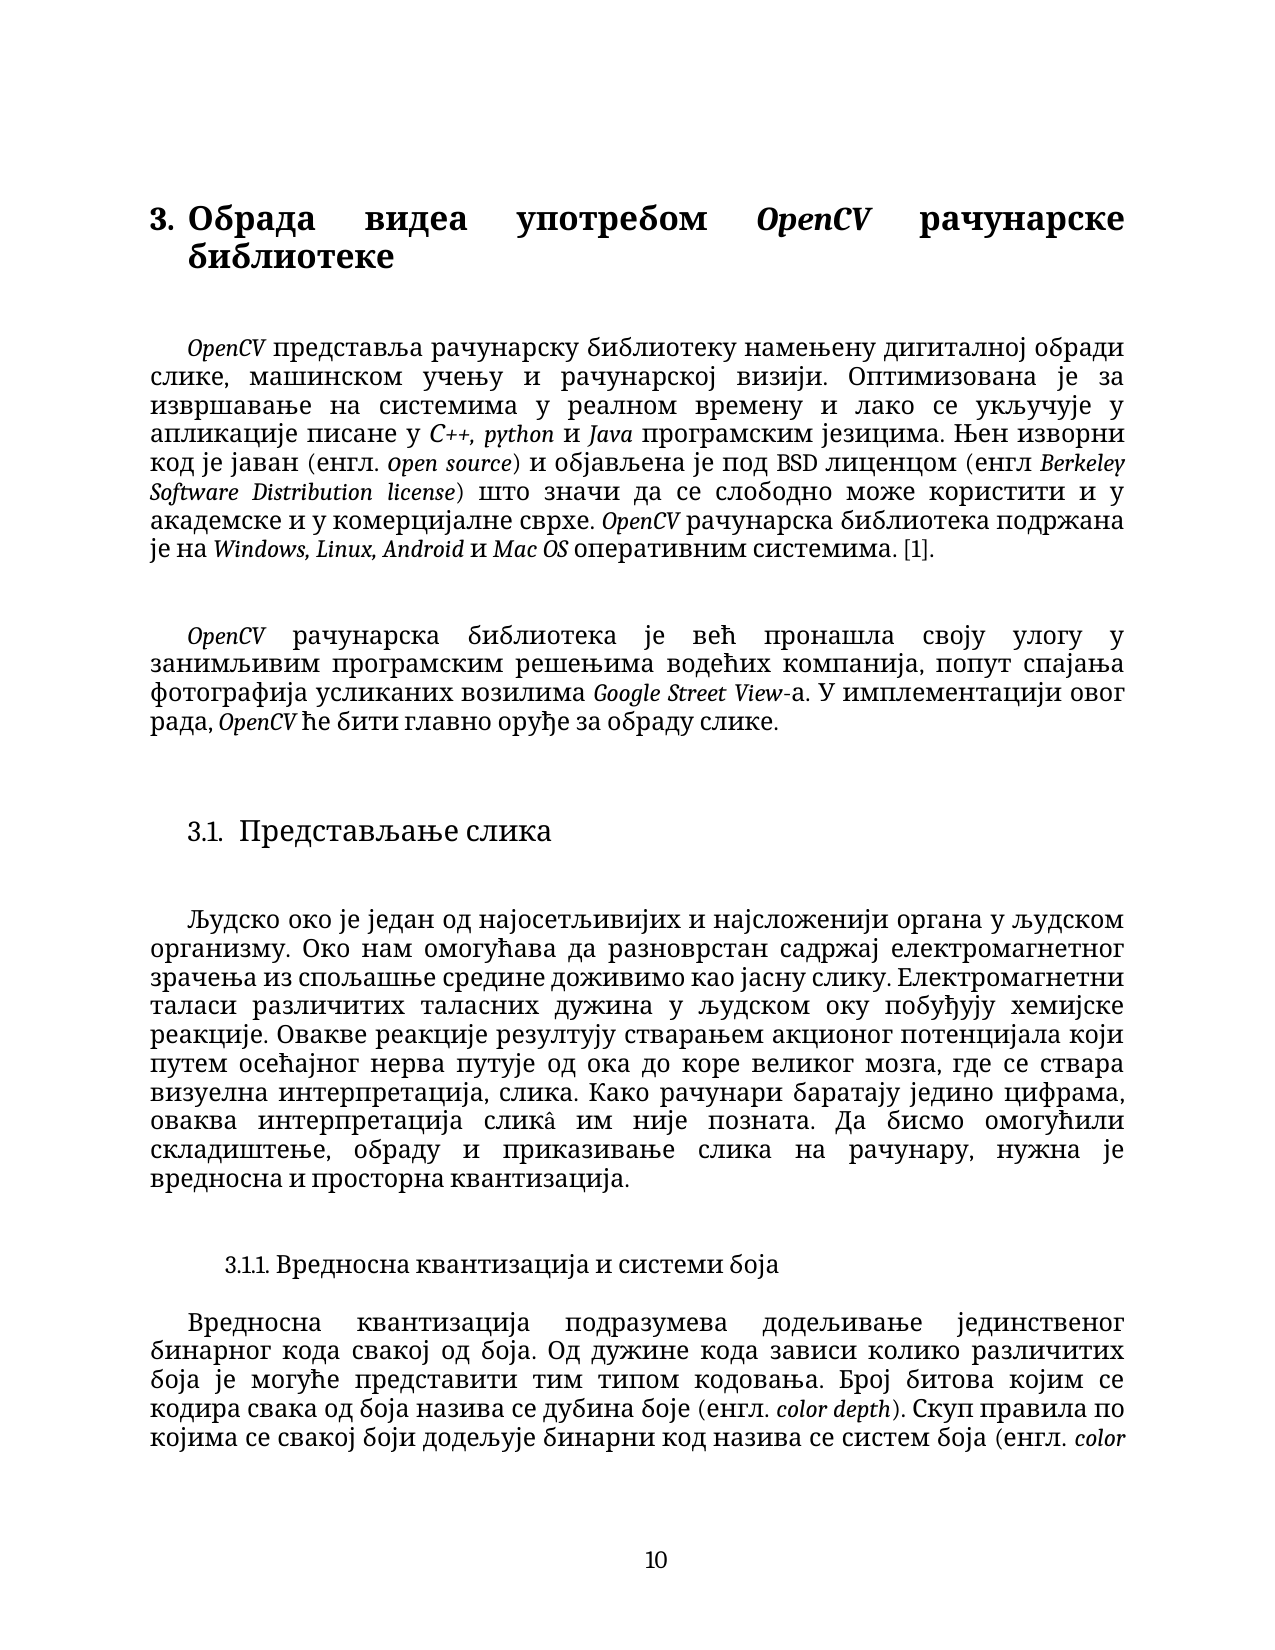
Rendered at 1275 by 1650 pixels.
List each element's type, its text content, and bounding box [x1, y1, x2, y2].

text OpenCV представља рачунарску библиотеку намењену дигиталној обради слике, машинском учењу и рачунарској визији. Оптимизована је за извршавање на системима у реалном времену и лако се укључује у апликације писане у С++, python и Java програмским језицима. Њен изворни код је јаван (енгл. оpen source) и објављена је под BSD лиценцом (енгл Berkeley Software Distribution license) што значи да се слободно може користити и у академске и у комерцијалне сврхе. OpenCV рачунарска библиотека подржана је на Windows, Linux, Android и Mac OS оперативним системима. [1]. [150, 334, 1125, 564]
text Људско око је један од најосетљивијих и најсложенији органа у људском организму. Око нам омогућава да разноврстан садржај електромагнетног зрачења из спољашње средине доживимо као јасну слику. Електромагнетни таласи различитих таласних дужина у људском оку побуђују хемијске реакције. Овакве реакције резултују стварањем акционог потенцијала који путем осећајног нерва путује од ока до коре великог мозга, где се ствара визуелна интерпретација, слика. Како рачунари баратају једино цифрама, оваква интерпретација сликâ им није позната. Да бисмо омогућили складиштење, обраду и приказивање слика на рачунару, нужна је вредносна и просторна квантизација. [150, 906, 1125, 1193]
subtitle Обрада видеа употребом OpenCV рачунарске библиотеке [150, 200, 1125, 277]
subtitle 3.1.1. Вредносна квантизација и системи боја [225, 1251, 1125, 1280]
text OpenCV рачунарска библиотека је већ пронашла своју улогу у занимљивим програмским решењима водећих компанија, попут спајања фотографија усликаних возилима Google Street View-а. У имплементацији овог рада, OpenCV ће бити главно оруђе за обраду слике. [150, 622, 1125, 737]
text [150, 1308, 1125, 1452]
subtitle Представљање слика [187, 815, 1125, 848]
